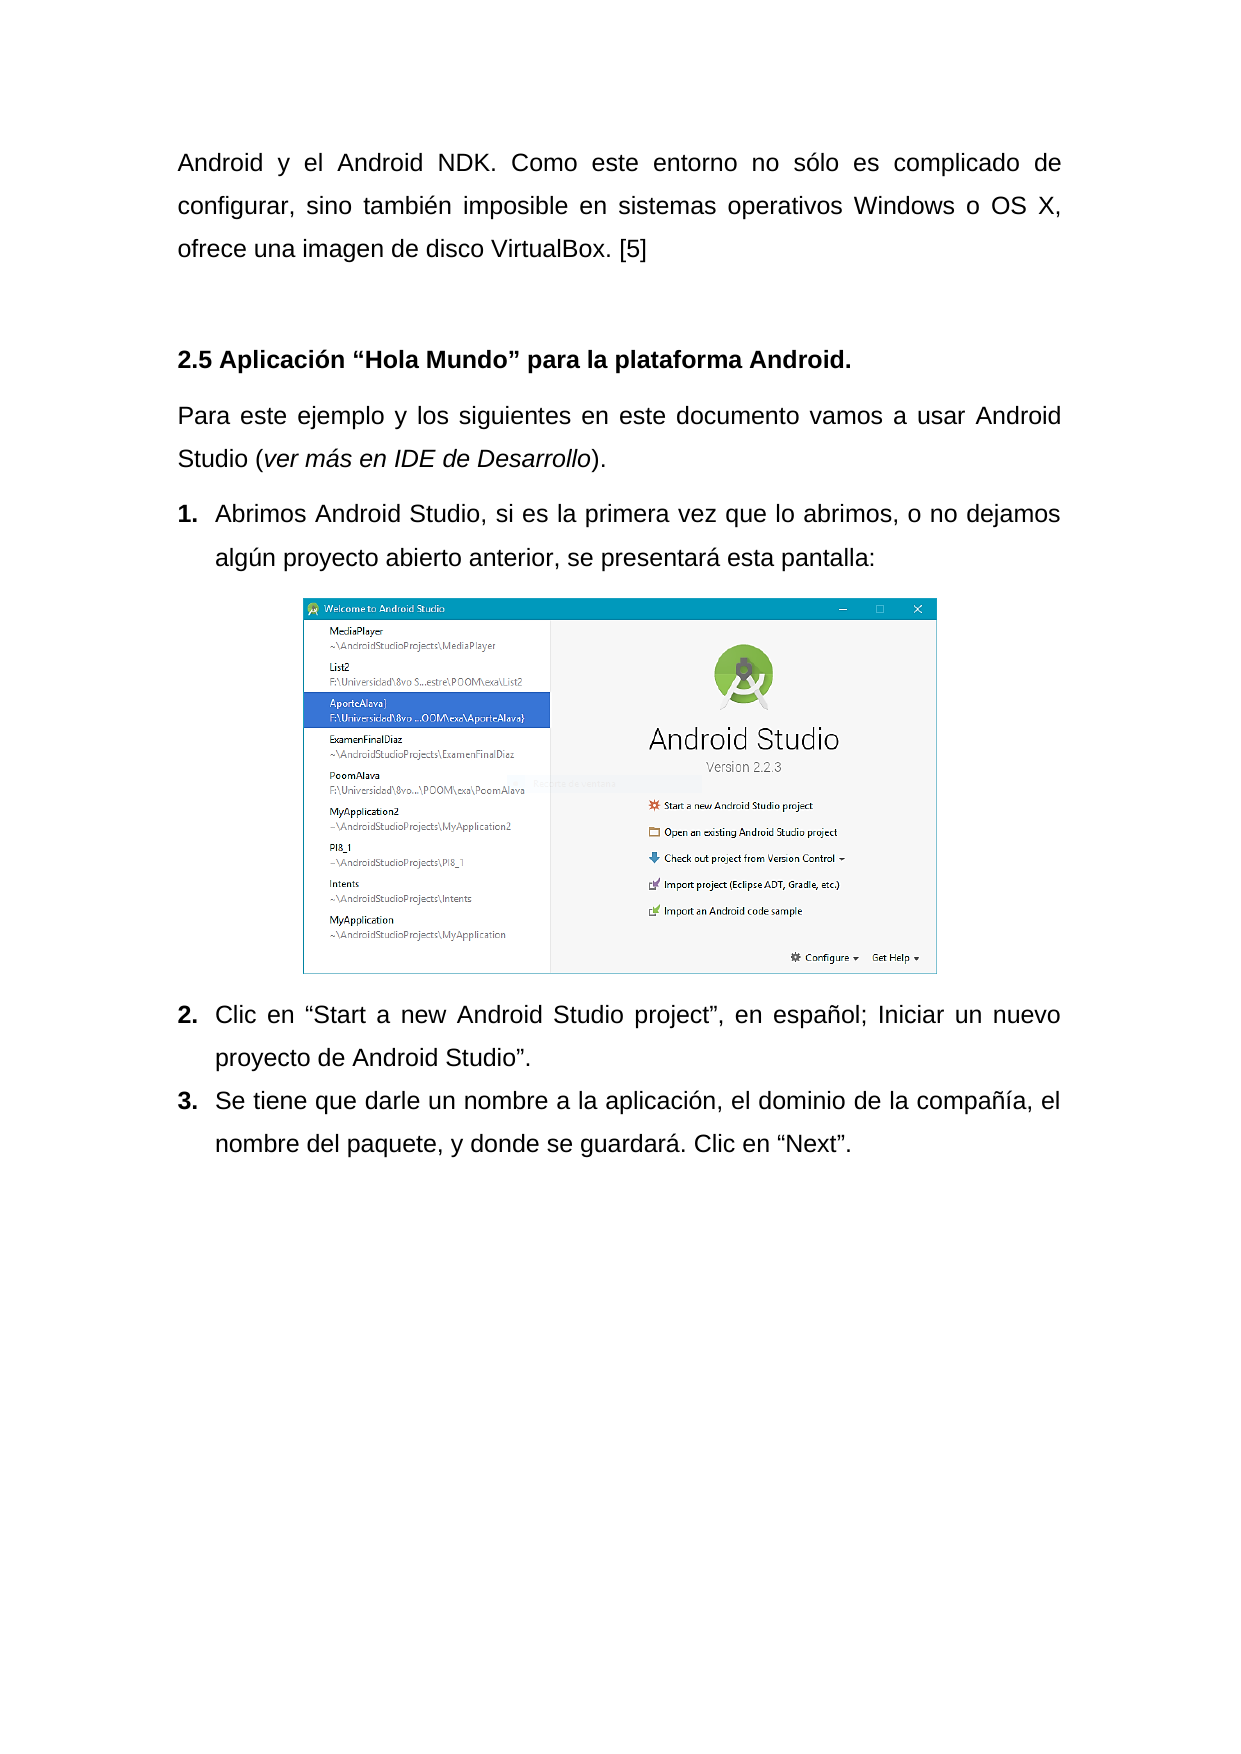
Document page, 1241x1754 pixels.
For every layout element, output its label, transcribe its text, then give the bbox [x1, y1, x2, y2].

picture [303, 621, 937, 974]
list Clic en “Start a new Android Studio project”, en español; Iniciar un nuevo proyecto de Android Studio”. [177, 1000, 1063, 1072]
text Para este ejemplo y los siguientes en este documento vamos a usar Android Studio (ver más en IDE de Desarrollo). [177, 401, 1063, 473]
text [177, 148, 1063, 263]
list Se tiene que darle un nombre a la aplicación, el dominio de la compañía, el nombre del paquete, y donde se guardará. Clic en “Next”. [177, 1086, 1063, 1158]
list Abrimos Android Studio, si es la primera vez que lo abrimos, o no dejamos algún proyecto abierto anterior, se presentará esta pantalla: [177, 499, 1063, 571]
picture [308, 603, 318, 613]
subtitle 2.5 Aplicación “Hola Mundo” para la plataforma Android. [177, 345, 1063, 374]
